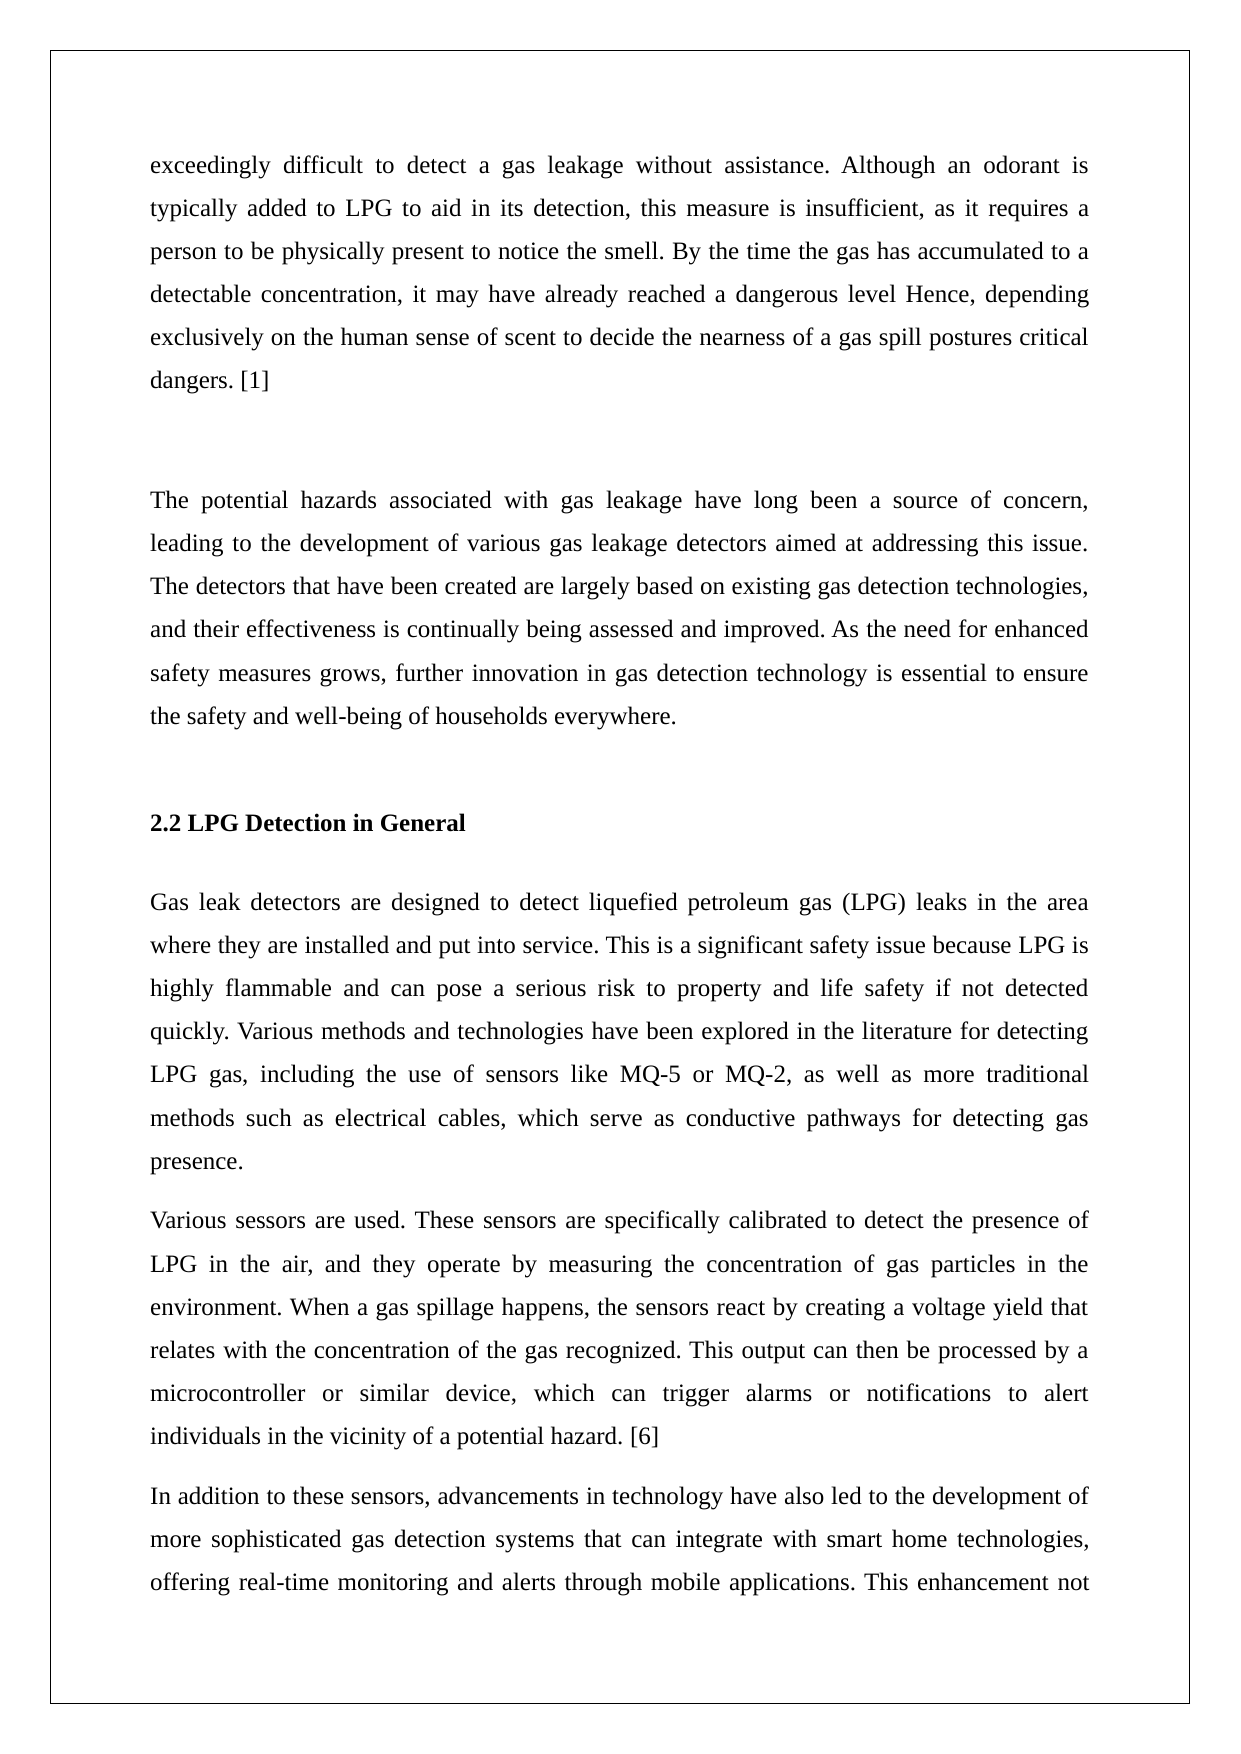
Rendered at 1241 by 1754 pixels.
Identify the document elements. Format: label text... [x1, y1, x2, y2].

text Gas leak detectors are designed to detect liquefied petroleum gas (LPG) leaks in the area where they are installed and put into service. This is a significant safety issue because LPG is highly flammable and can pose a serious risk to property and life safety if not detected quickly. Various methods and technologies have been explored in the literature for detecting LPG gas, including the use of sensors like MQ-5 or MQ-2, as well as more traditional methods such as electrical cables, which serve as conductive pathways for detecting gas presence. [150, 887, 1090, 1174]
text Various sessors are used. These sensors are specifically calibrated to detect the presence of LPG in the air, and they operate by measuring the concentration of gas particles in the environment. When a gas spillage happens, the sensors react by creating a voltage yield that relates with the concentration of the gas recognized. This output can then be processed by a microcontroller or similar device, which can trigger alarms or notifications to alert individuals in the vicinity of a potential hazard. [150, 1206, 1090, 1450]
text The potential hazards associated with gas leakage have long been a source of concern, leading to the development of various gas leakage detectors aimed at addressing this issue. The detectors that have been created are largely based on existing gas detection technologies, and their effectiveness is continually being assessed and improved. As the need for enhanced safety measures grows, further innovation in gas detection technology is essential to ensure the safety and well-being of households everywhere. [150, 485, 1090, 729]
subtitle 2.2 LPG Detection in General [150, 808, 1090, 837]
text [150, 1481, 1090, 1596]
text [150, 150, 1090, 394]
